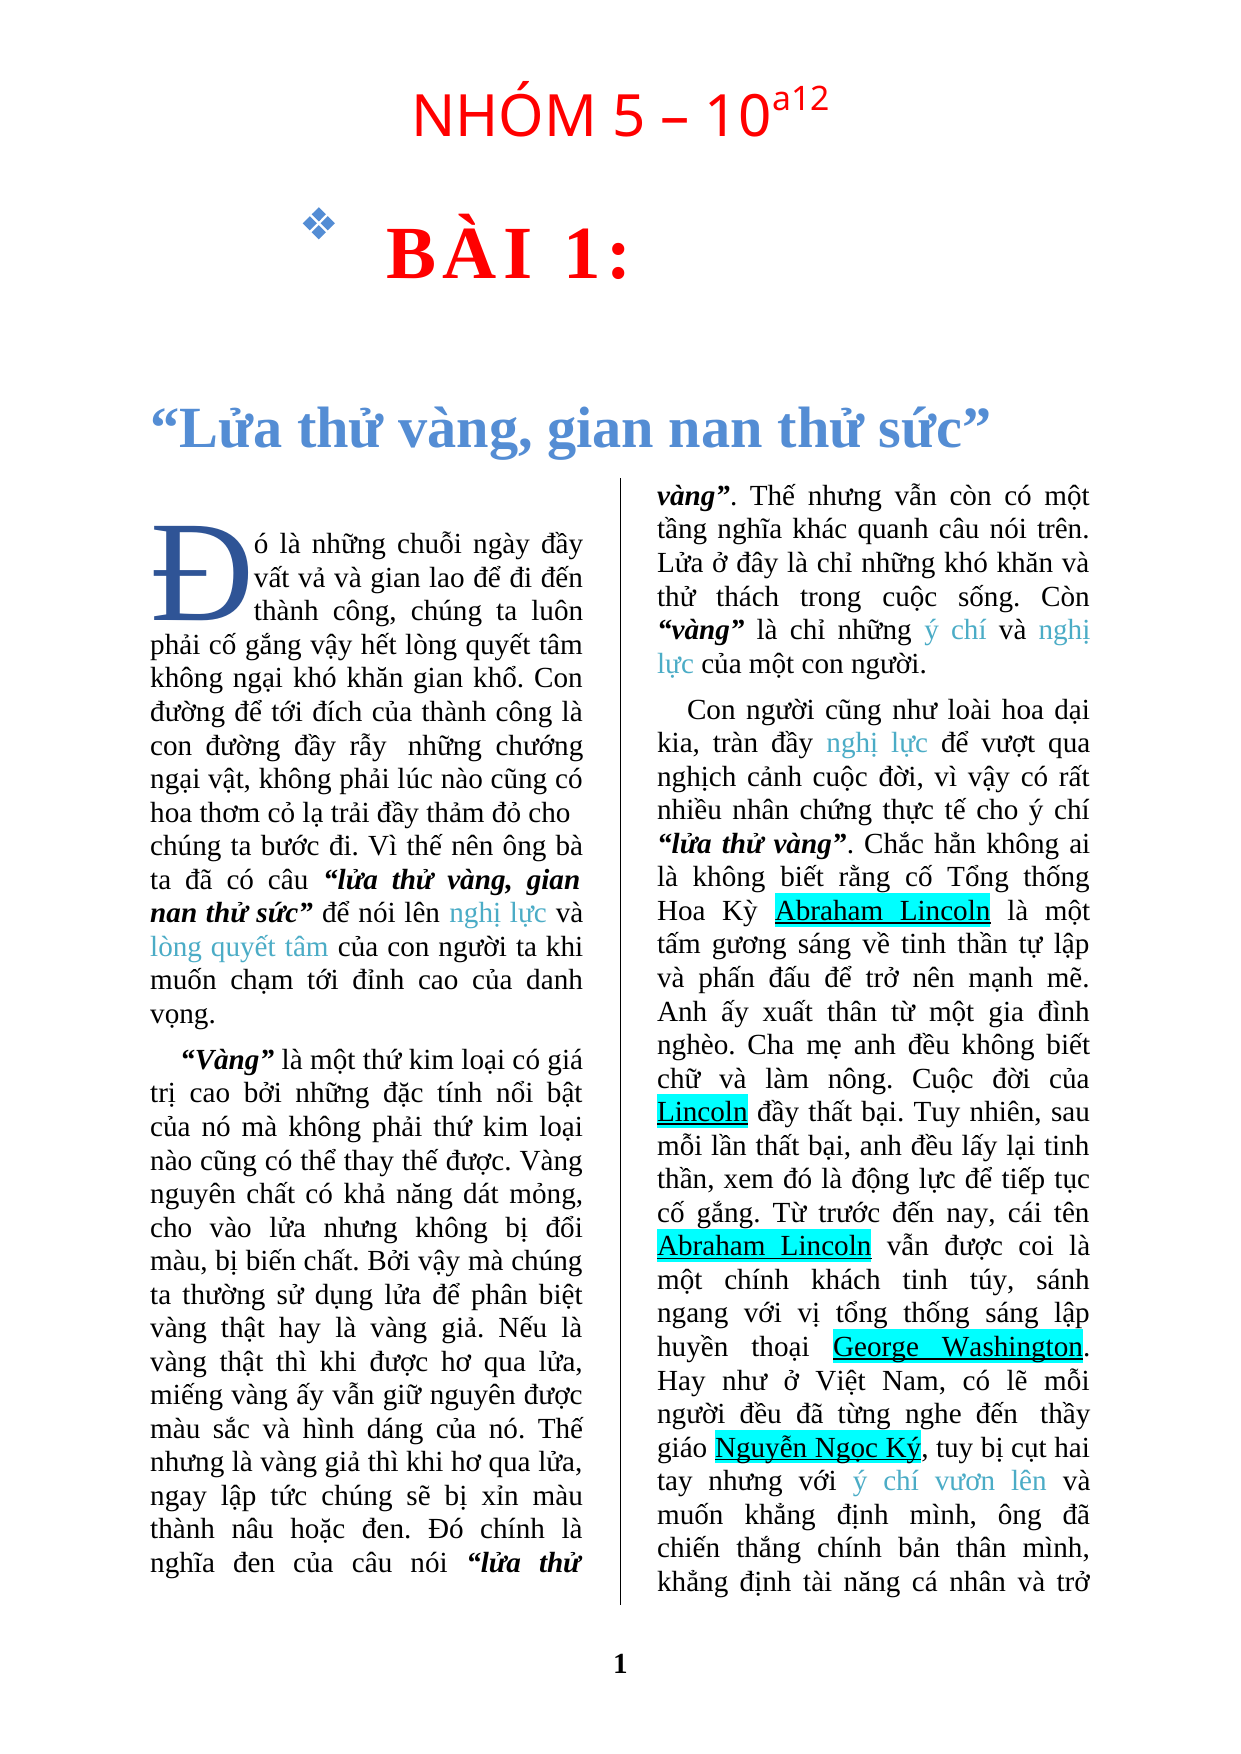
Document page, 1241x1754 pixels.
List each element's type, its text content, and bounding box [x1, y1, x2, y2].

text “Vàng” là một thứ kim loại có giá trị cao bởi những đặc tính nổi bật của nó mà không phải thứ kim loại nào cũng có thể thay thế được. Vàng nguyên chất có khả năng dát mỏng, cho vào lửa nhưng không bị đổi màu, bị biến chất. Bởi vậy mà chúng ta thường sử dụng lửa để phân biệt vàng thật hay là vàng giả. Nếu là vàng thật thì khi được hơ qua lửa, miếng vàng ấy vẫn giữ nguyên được màu sắc và hình dáng của nó. Thế nhưng là vàng giả thì khi hơ qua lửa, ngay lập tức chúng sẽ bị xỉn màu thành nâu hoặc đen. Đó chính là nghĩa đen của câu nói “lửa thử vàng”. Thế nhưng vẫn còn có một tầng nghĩa khác quanh câu nói trên. Lửa ở đây là chỉ những khó khăn và thử thách trong cuộc sống. Còn “vàng” là chỉ những ý chí và nghị lực của một con người. [150, 1042, 583, 1579]
subtitle “Lửa thử vàng, gian nan thử sức” [150, 393, 1090, 460]
text ó là những chuỗi ngày đầy vất vả và gian lao để đi đến thành công, chúng ta luôn phải cố gắng vậy hết lòng quyết tâm không ngại khó khăn gian khổ. Con đường để tới đích của thành công là con đường đầy rẫy những chướng ngại vật, không phải lúc nào cũng có hoa thơm cỏ lạ trải đầy thảm đỏ cho chúng ta bước đi. Vì thế nên ông bà ta đã có câu “lửa thử vàng, gian nan thử sức” để nói lên nghị lực và lòng quyết tâm của con người ta khi muốn chạm tới đỉnh cao của danh vọng. [150, 526, 583, 1029]
text “Vàng” là một thứ kim loại có giá trị cao bởi những đặc tính nổi bật của nó mà không phải thứ kim loại nào cũng có thể thay thế được. Vàng nguyên chất có khả năng dát mỏng, cho vào lửa nhưng không bị đổi màu, bị biến chất. Bởi vậy mà chúng ta thường sử dụng lửa để phân biệt vàng thật hay là vàng giả. Nếu là vàng thật thì khi được hơ qua lửa, miếng vàng ấy vẫn giữ nguyên được màu sắc và hình dáng của nó. Thế nhưng là vàng giả thì khi hơ qua lửa, ngay lập tức chúng sẽ bị xỉn màu thành nâu hoặc đen. Đó chính là nghĩa đen của câu nói “lửa thử vàng”. Thế nhưng vẫn còn có một tầng nghĩa khác quanh câu nói trên. Lửa ở đây là chỉ những khó khăn và thử thách trong cuộc sống. Còn “vàng” là chỉ những ý chí và nghị lực của một con người. [657, 478, 1090, 679]
